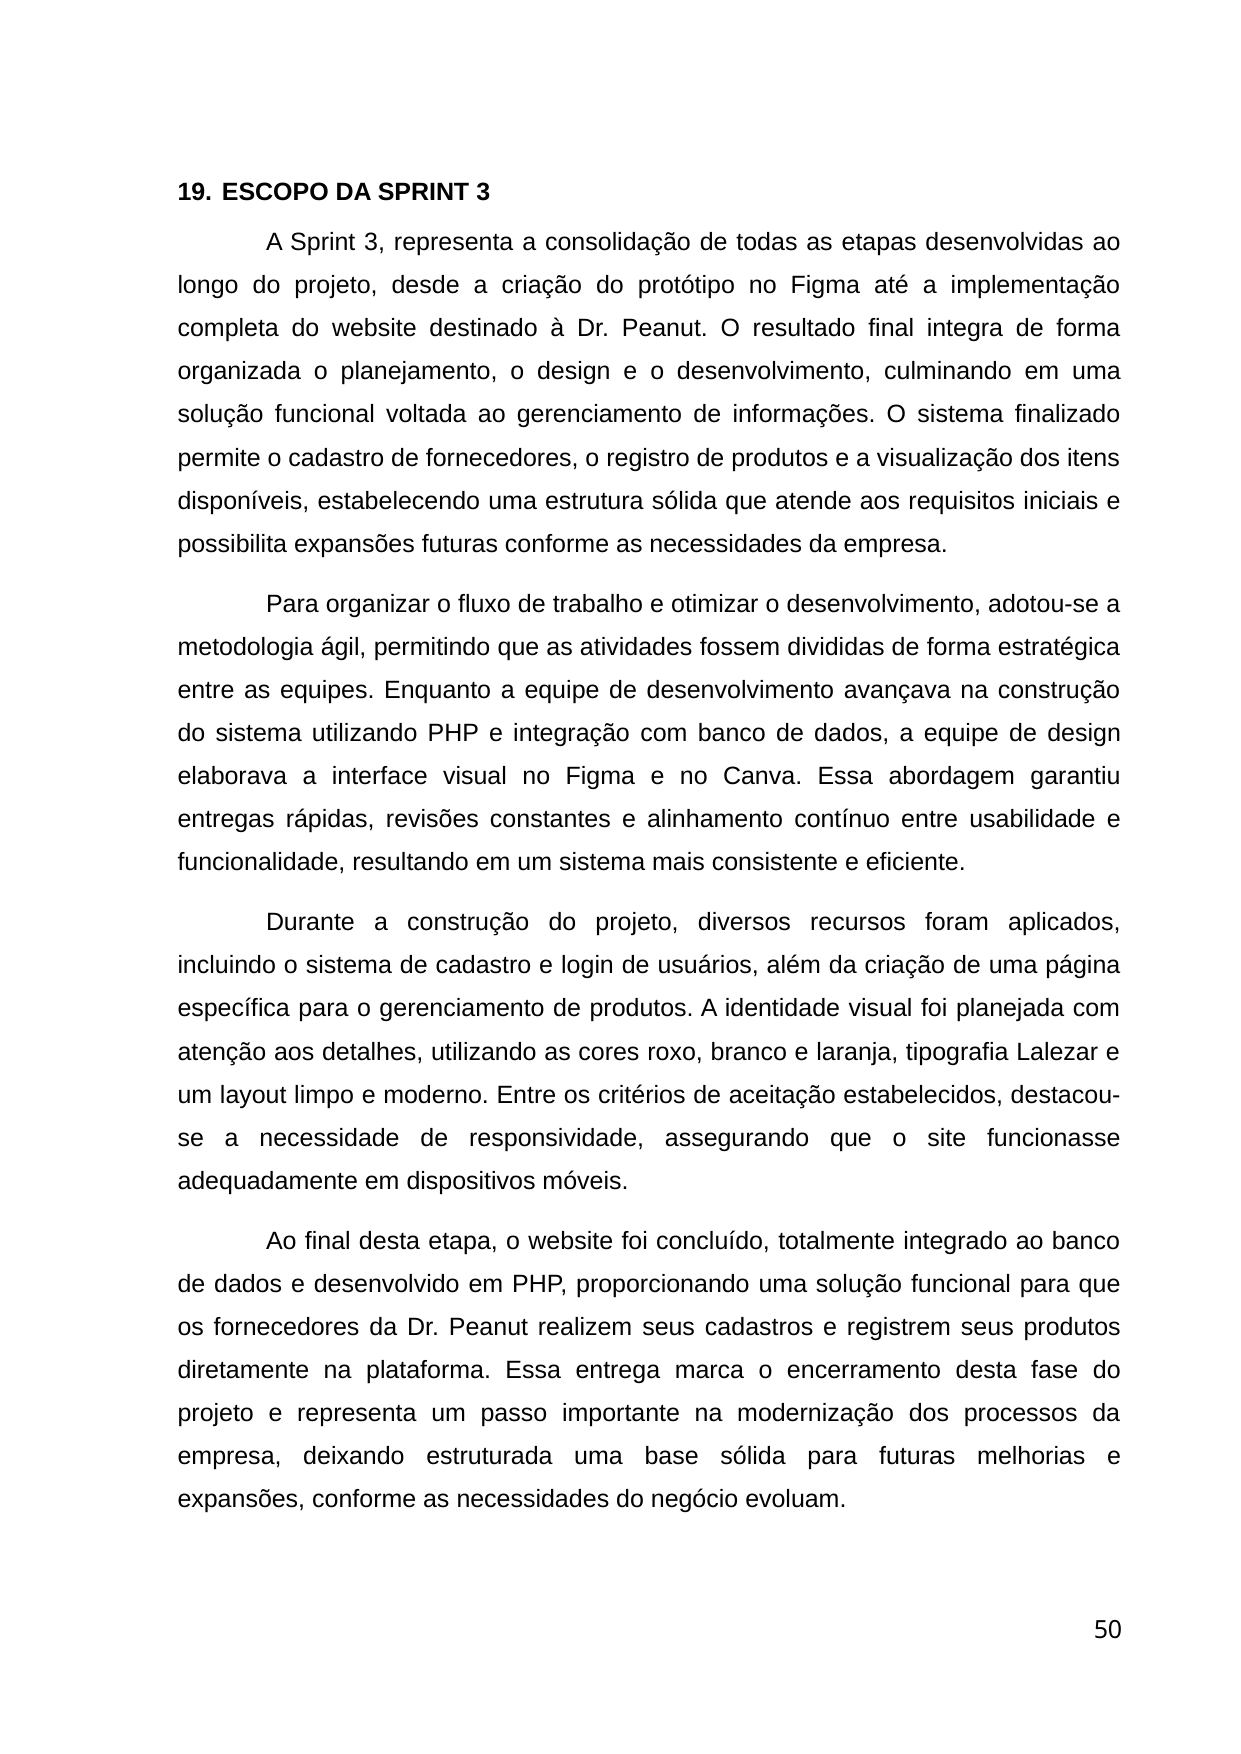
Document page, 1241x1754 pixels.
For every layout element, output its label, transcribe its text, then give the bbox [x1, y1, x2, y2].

text A Sprint 3, representa a consolidação de todas as etapas desenvolvidas ao longo do projeto, desde a criação do protótipo no Figma até a implementação completa do website destinado à Dr. Peanut. O resultado final integra de forma organizada o planejamento, o design e o desenvolvimento, culminando em uma solução funcional voltada ao gerenciamento de informações. O sistema finalizado permite o cadastro de fornecedores, o registro de produtos e a visualização dos itens disponíveis, estabelecendo uma estrutura sólida que atende aos requisitos iniciais e possibilita expansões futuras conforme as necessidades da empresa. [177, 227, 1122, 557]
list ESCOPO DA SPRINT 3 [177, 177, 1122, 206]
text Para organizar o fluxo de trabalho e otimizar o desenvolvimento, adotou-se a metodologia ágil, permitindo que as atividades fossem divididas de forma estratégica entre as equipes. Enquanto a equipe de desenvolvimento avançava na construção do sistema utilizando PHP e integração com banco de dados, a equipe de design elaborava a interface visual no Figma e no Canva. Essa abordagem garantiu entregas rápidas, revisões constantes e alinhamento contínuo entre usabilidade e funcionalidade, resultando em um sistema mais consistente e eficiente. [177, 588, 1122, 876]
text Durante a construção do projeto, diversos recursos foram aplicados, incluindo o sistema de cadastro e login de usuários, além da criação de uma página específica para o gerenciamento de produtos. A identidade visual foi planejada com atenção aos detalhes, utilizando as cores roxo, branco e laranja, tipografia Lalezar e um layout limpo e moderno. Entre os critérios de aceitação estabelecidos, destacou-se a necessidade de responsividade, assegurando que o site funcionasse adequadamente em dispositivos móveis. [177, 907, 1122, 1194]
text Ao final desta etapa, o website foi concluído, totalmente integrado ao banco de dados e desenvolvido em PHP, proporcionando uma solução funcional para que os fornecedores da Dr. Peanut realizem seus cadastros e registrem seus produtos diretamente na plataforma. Essa entrega marca o encerramento desta fase do projeto e representa um passo importante na modernização dos processos da empresa, deixando estruturada uma base sólida para futuras melhorias e expansões, conforme as necessidades do negócio evoluam. [177, 1226, 1122, 1513]
